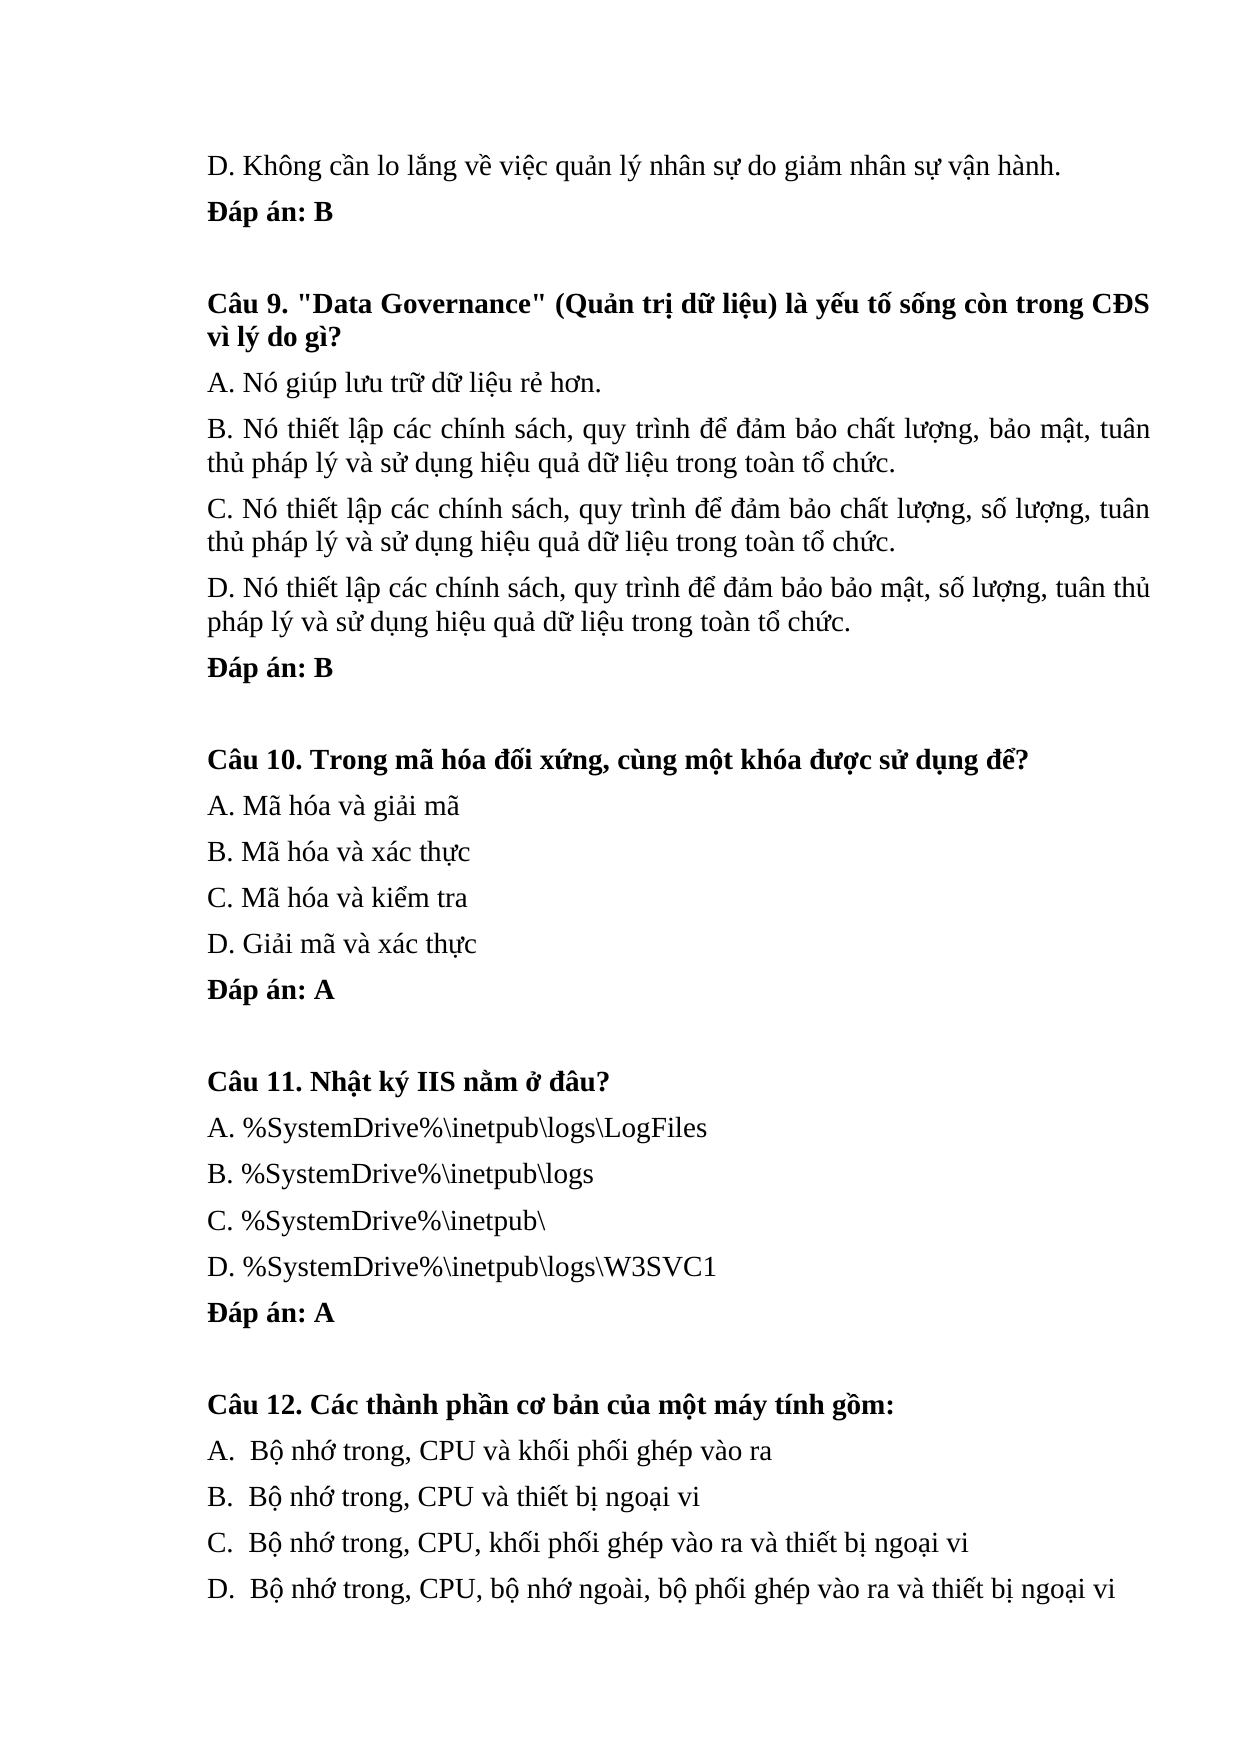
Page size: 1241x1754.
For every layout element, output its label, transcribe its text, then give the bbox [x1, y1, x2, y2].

text Câu 9. "Data Governance" (Quản trị dữ liệu) là yếu tố sống còn trong CĐS vì lý do gì? [207, 286, 1152, 353]
text B. %SystemDrive%\inetpub\logs [207, 1157, 1152, 1190]
text A. Nó giúp lưu trữ dữ liệu rẻ hơn. [207, 365, 1152, 399]
text C. Mã hóa và kiểm tra [207, 880, 1152, 914]
text A. Mã hóa và giải mã [207, 788, 1152, 822]
text Câu 11. Nhật ký IIS nằm ở đâu? [207, 1064, 1152, 1098]
text C. %SystemDrive%\inetpub\ [207, 1203, 1152, 1236]
text A. %SystemDrive%\inetpub\logs\LogFiles [207, 1111, 1152, 1144]
text B. Mã hóa và xác thực [207, 834, 1152, 868]
text Đáp án: B [207, 194, 1152, 227]
text Câu 12. Các thành phần cơ bản của một máy tính gồm: [207, 1387, 1152, 1420]
text D. Nó thiết lập các chính sách, quy trình để đảm bảo bảo mật, số lượng, tuân thủ pháp lý và sử dụng hiệu quả dữ liệu trong toàn tổ chức. [207, 571, 1152, 638]
text Câu 10. Trong mã hóa đối xứng, cùng một khóa được sử dụng để? [207, 742, 1152, 776]
text D. %SystemDrive%\inetpub\logs\W3SVC1 [207, 1249, 1152, 1282]
text Đáp án: A [207, 1295, 1152, 1328]
text B. Nó thiết lập các chính sách, quy trình để đảm bảo chất lượng, bảo mật, tuân thủ pháp lý và sử dụng hiệu quả dữ liệu trong toàn tổ chức. [207, 411, 1152, 478]
text Đáp án: A [207, 972, 1152, 1006]
text D. Giải mã và xác thực [207, 926, 1152, 960]
text B. Bộ nhớ trong, CPU và thiết bị ngoại vi [207, 1479, 1152, 1512]
text D. Không cần lo lắng về việc quản lý nhân sự do giảm nhân sự vận hành. [207, 148, 1152, 181]
text Đáp án: B [207, 650, 1152, 684]
text D. Bộ nhớ trong, CPU, bộ nhớ ngoài, bộ phối ghép vào ra và thiết bị ngoại vi [207, 1571, 1152, 1604]
text C. Nó thiết lập các chính sách, quy trình để đảm bảo chất lượng, số lượng, tuân thủ pháp lý và sử dụng hiệu quả dữ liệu trong toàn tổ chức. [207, 491, 1152, 558]
text A. Bộ nhớ trong, CPU và khối phối ghép vào ra [207, 1433, 1152, 1466]
text C. Bộ nhớ trong, CPU, khối phối ghép vào ra và thiết bị ngoại vi [207, 1525, 1152, 1558]
